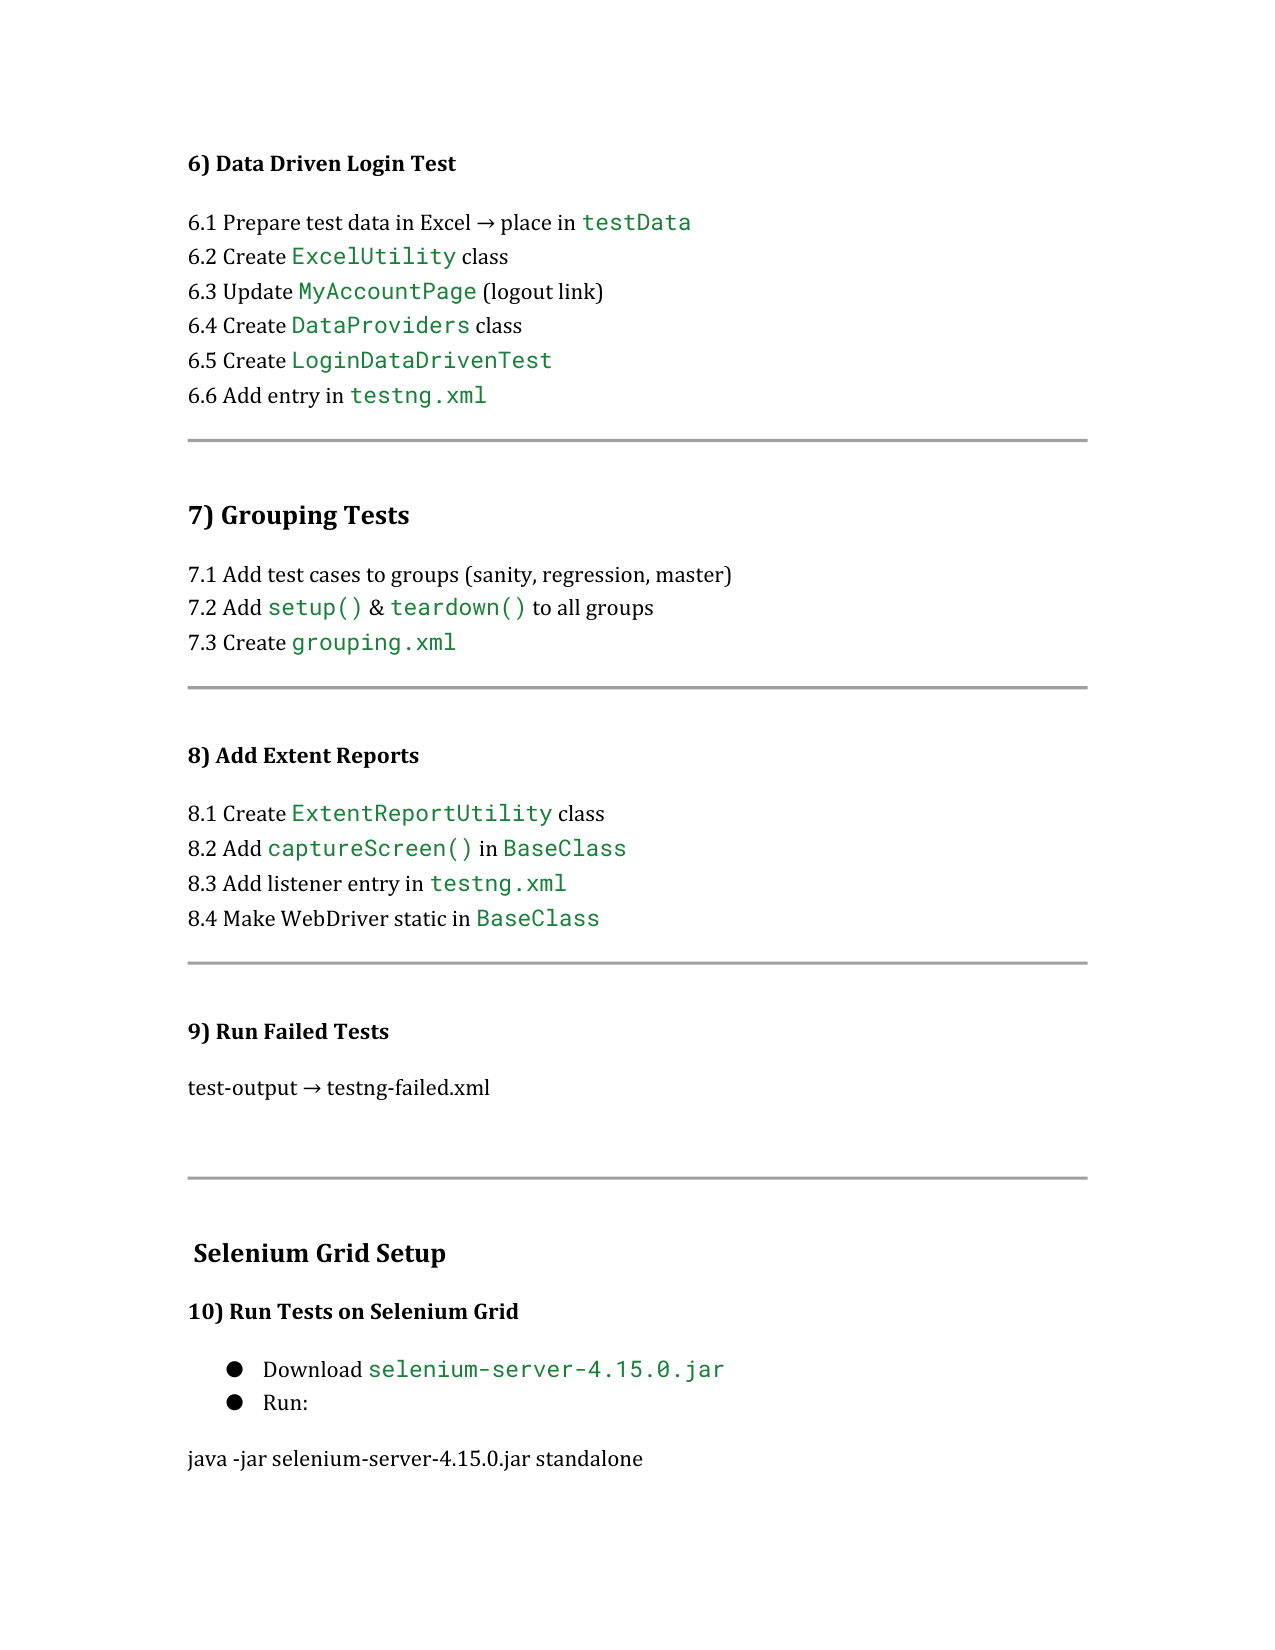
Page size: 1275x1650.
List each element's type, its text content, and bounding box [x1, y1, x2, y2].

text 7.1 Add test cases to groups (sanity, regression, master) 7.2 Add setup() & teardown() to all groups 7.3 Create grouping.xml [187, 560, 1087, 657]
text 8) Add Extent Reports [187, 742, 1087, 769]
text 8.1 Create ExtentReportUtility class 8.2 Add captureScreen() in BaseClass 8.3 Add listener entry in testng.xml 8.4 Make WebDriver static in BaseClass [187, 798, 1087, 932]
subtitle Selenium Grid Setup [187, 1237, 1087, 1268]
subtitle 7) Grouping Tests [187, 499, 1087, 531]
text 6) Data Driven Login Test [187, 150, 1087, 177]
text 10) Run Tests on Selenium Grid [187, 1298, 1087, 1325]
text test-output → testng-failed.xml [187, 1073, 1087, 1100]
list Download selenium-server-4.15.0.jar [225, 1354, 1087, 1384]
text java -jar selenium-server-4.15.0.jar standalone [187, 1444, 1087, 1471]
list Run: [225, 1388, 1087, 1415]
text 9) Run Failed Tests [187, 1017, 1087, 1044]
text 6.1 Prepare test data in Excel → place in testData 6.2 Create ExcelUtility class 6.3 Update MyAccountPage (logout link) 6.4 Create DataProviders class 6.5 Create LoginDataDrivenTest 6.6 Add entry in testng.xml [187, 206, 1087, 409]
